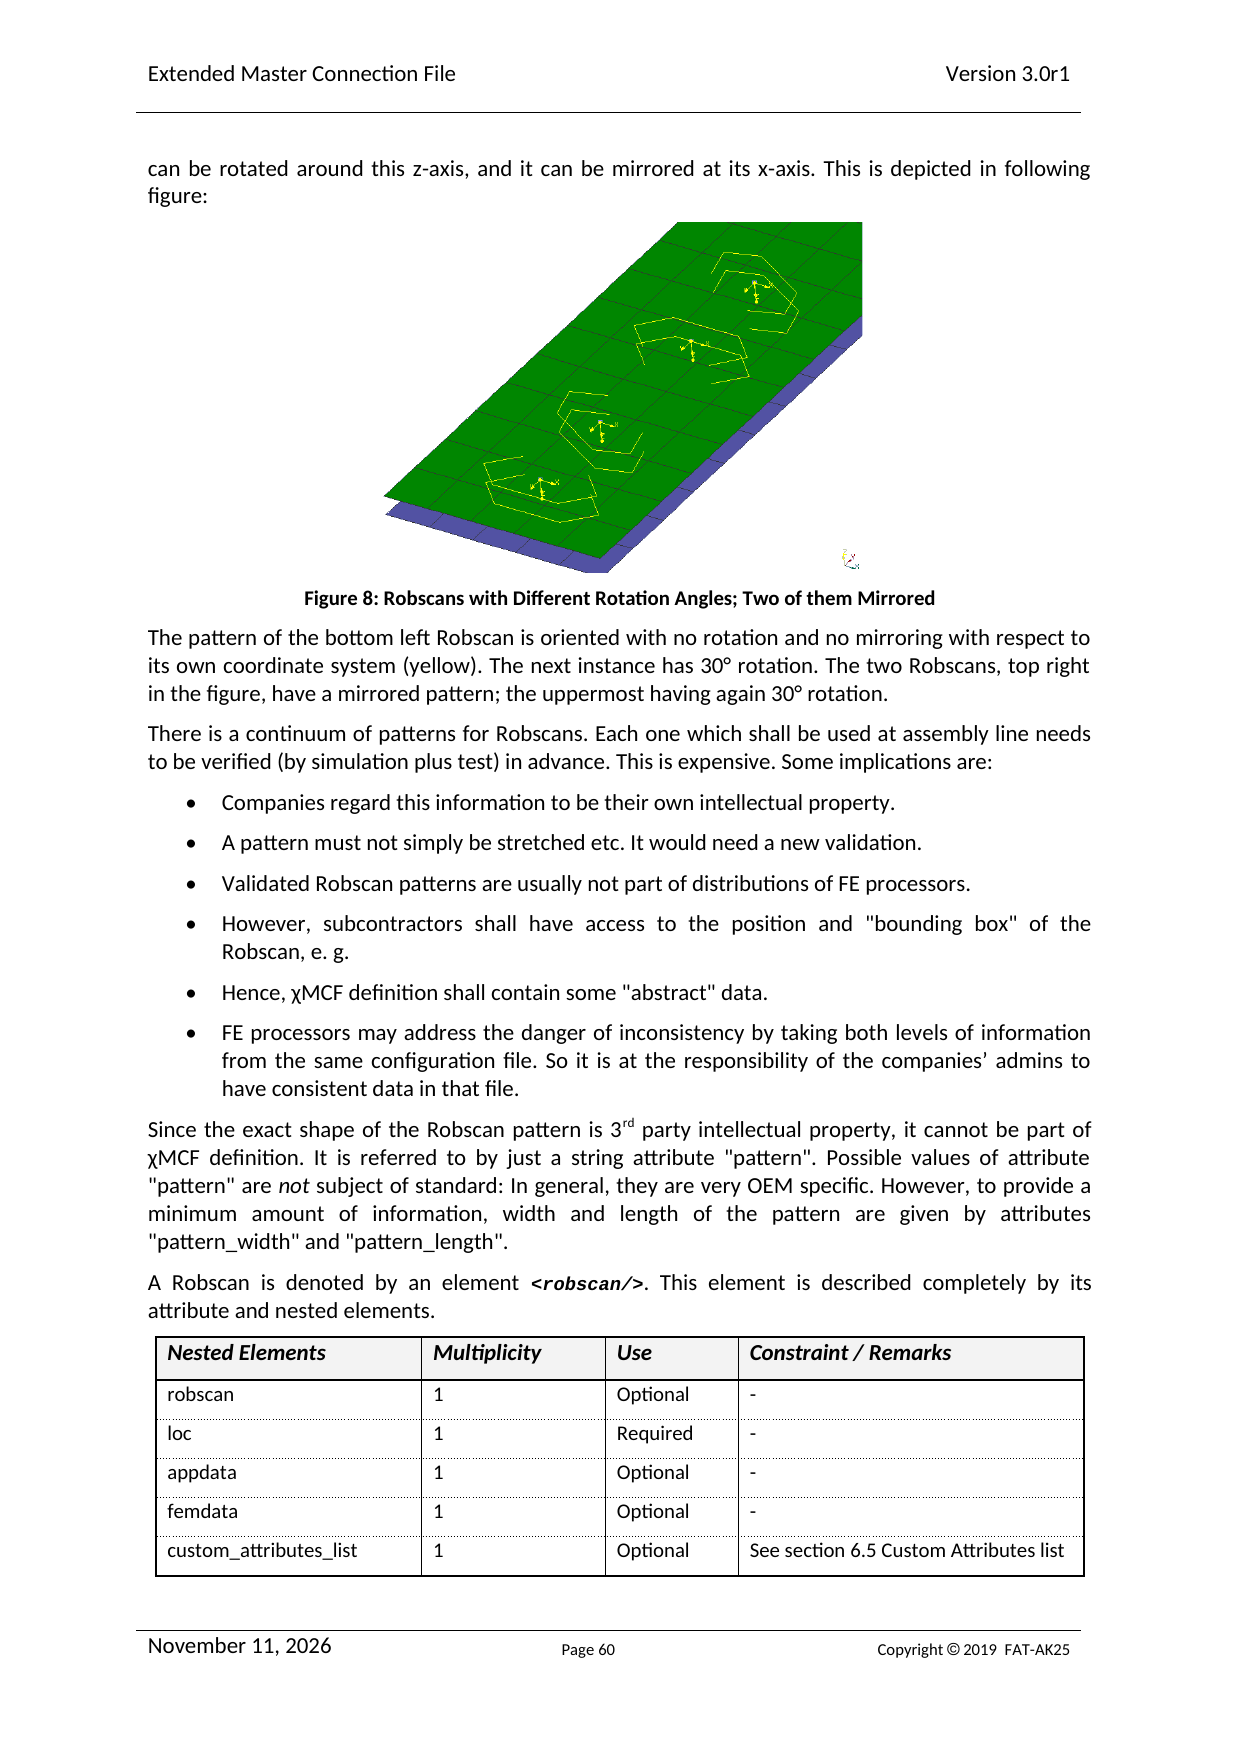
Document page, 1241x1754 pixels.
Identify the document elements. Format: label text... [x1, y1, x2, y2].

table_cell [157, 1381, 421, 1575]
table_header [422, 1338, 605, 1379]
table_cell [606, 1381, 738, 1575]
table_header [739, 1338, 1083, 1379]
list Companies regard this information to be their own intellectual property. [185, 788, 1092, 816]
text The pattern of the bottom left Robscan is oriented with no rotation and no mirroring with respect to its own coordinate system (yellow). The next instance has 30° rotation. The two Robscans, top right in the figure, have a mirrored pattern; the uppermost having again 30° rotation. [148, 623, 1092, 707]
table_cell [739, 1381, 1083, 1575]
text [148, 154, 1092, 210]
list Hence, χMCF definition shall contain some "abstract" data. [185, 978, 1092, 1006]
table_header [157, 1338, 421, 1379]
list FE processors may address the danger of inconsistency by taking both levels of information from the same configuration file. So it is at the responsibility of the companies’ admins to have consistent data in that file. [185, 1018, 1092, 1103]
text A Robscan is denoted by an element <robscan/>. This element is described completely by its attribute and nested elements. [148, 1268, 1092, 1324]
text Since the exact shape of the Robscan pattern is 3rd party intellectual property, it cannot be part of χMCF definition. It is referred to by just a string attribute "pattern". Possible values of attribute "pattern" are not subject of standard: In general, they are very OEM specific. However, to provide a minimum amount of information, width and length of the pattern are given by attributes "pattern_width" and "pattern_length". [148, 1115, 1092, 1255]
text There is a continuum of patterns for Robscans. Each one which shall be used at assembly line needs to be verified (by simulation plus test) in advance. This is expensive. Some implications are: [148, 719, 1092, 775]
picture [377, 222, 863, 573]
list However, subcontractors shall have access to the position and "bounding box" of the Robscan, e. g. [185, 909, 1092, 966]
text Figure 8: Robscans with Different Rotation Angles; Two of them Mirrored [148, 585, 1092, 610]
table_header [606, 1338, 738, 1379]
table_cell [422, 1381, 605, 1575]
list Validated Robscan patterns are usually not part of distributions of FE processors. [185, 869, 1092, 897]
list A pattern must not simply be stretched etc. It would need a new validation. [185, 828, 1092, 856]
